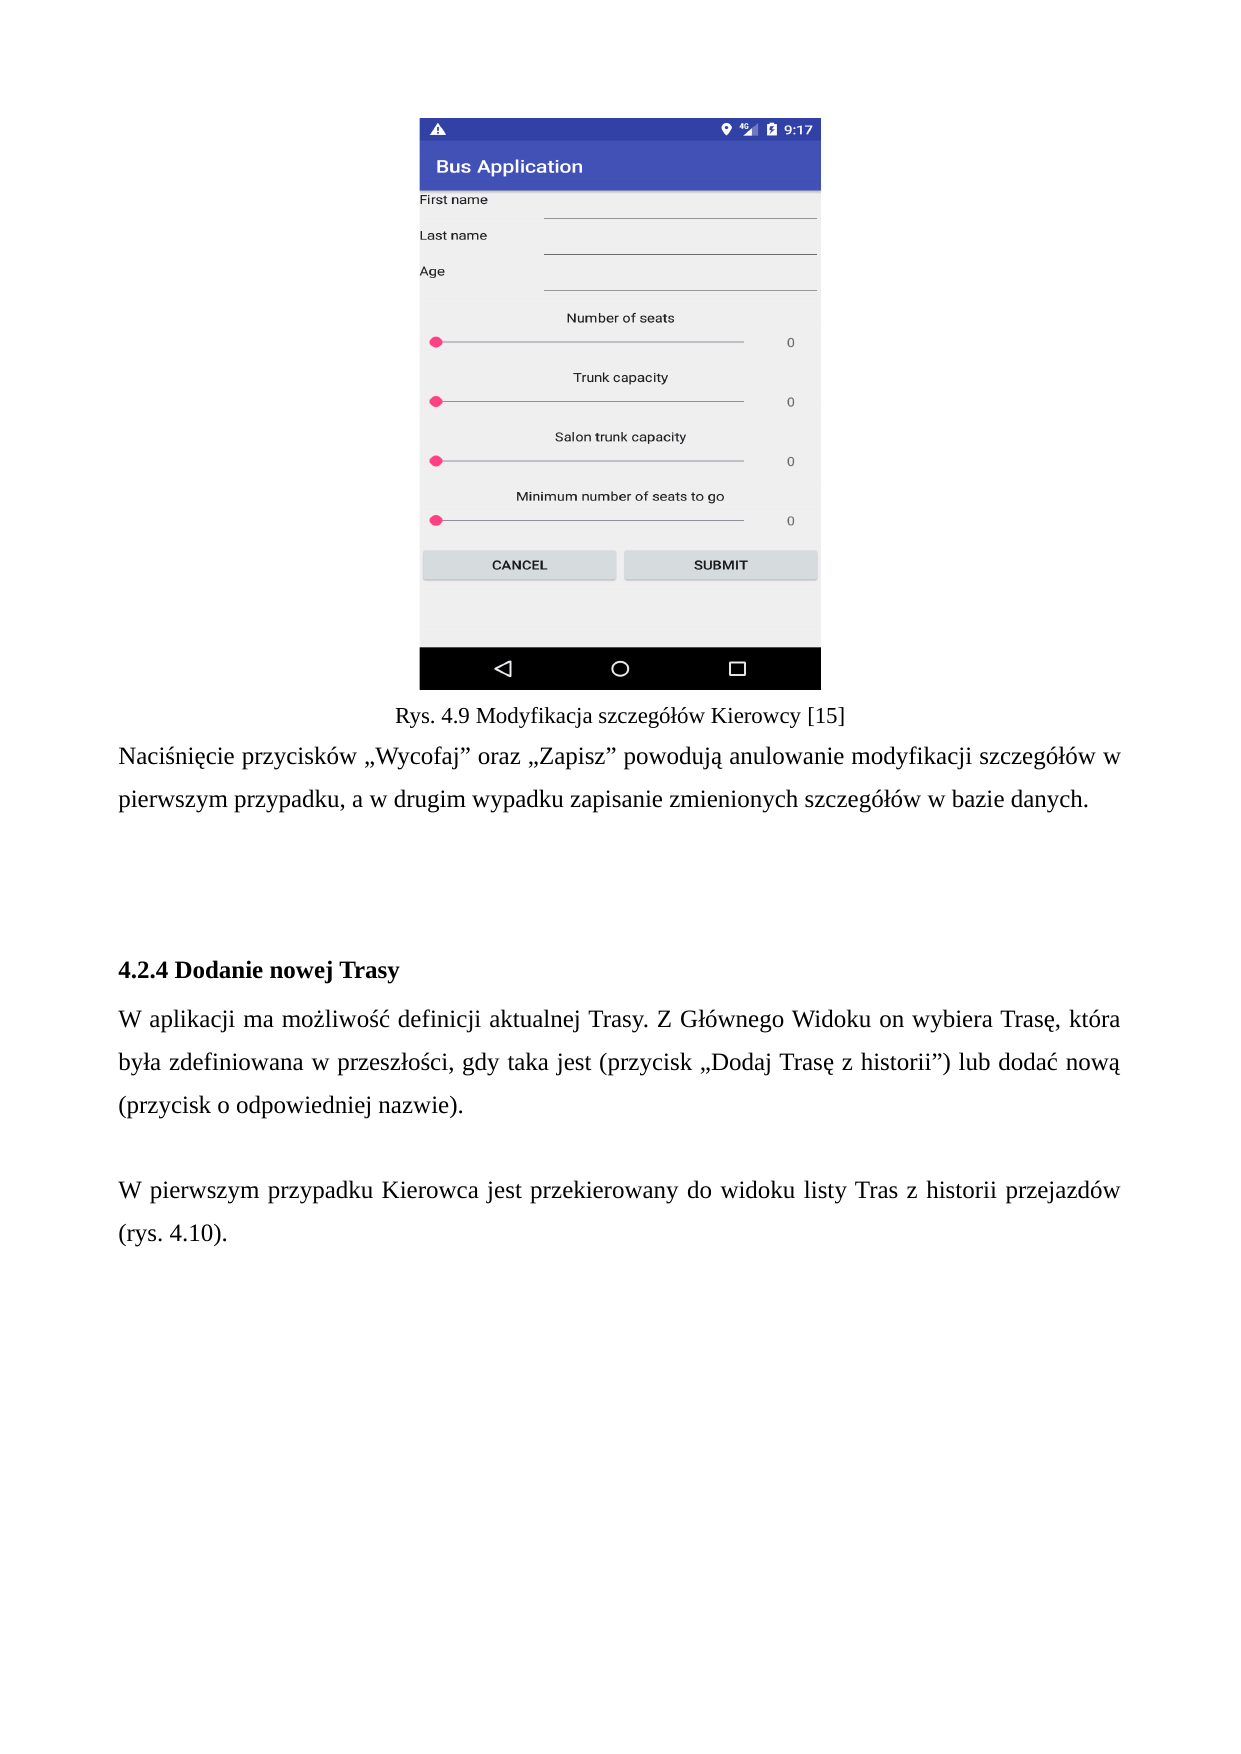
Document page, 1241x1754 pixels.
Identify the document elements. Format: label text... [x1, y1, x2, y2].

text 4.2.4 Dodanie nowej Trasy [118, 955, 1122, 983]
text W aplikacji ma możliwość definicji aktualnej Trasy. Z Głównego Widoku on wybiera Trasę, która była zdefiniowana w przeszłości, gdy taka jest (przycisk „Dodaj Trasę z historii”) lub dodać nową (przycisk o odpowiedniej nazwie). [118, 1004, 1122, 1119]
text W pierwszym przypadku Kierowca jest przekierowany do widoku listy Tras z historii przejazdów (rys. 4.10). [118, 1175, 1122, 1247]
text Rys. 4.9 Modyfikacja szczegółów Kierowcy [15] [118, 702, 1122, 729]
text Naciśnięcie przycisków „Wycofaj” oraz „Zapisz” powodują anulowanie modyfikacji szczegółów w pierwszym przypadku, a w drugim wypadku zapisanie zmienionych szczegółów w bazie danych. [118, 741, 1122, 813]
picture [419, 118, 821, 690]
